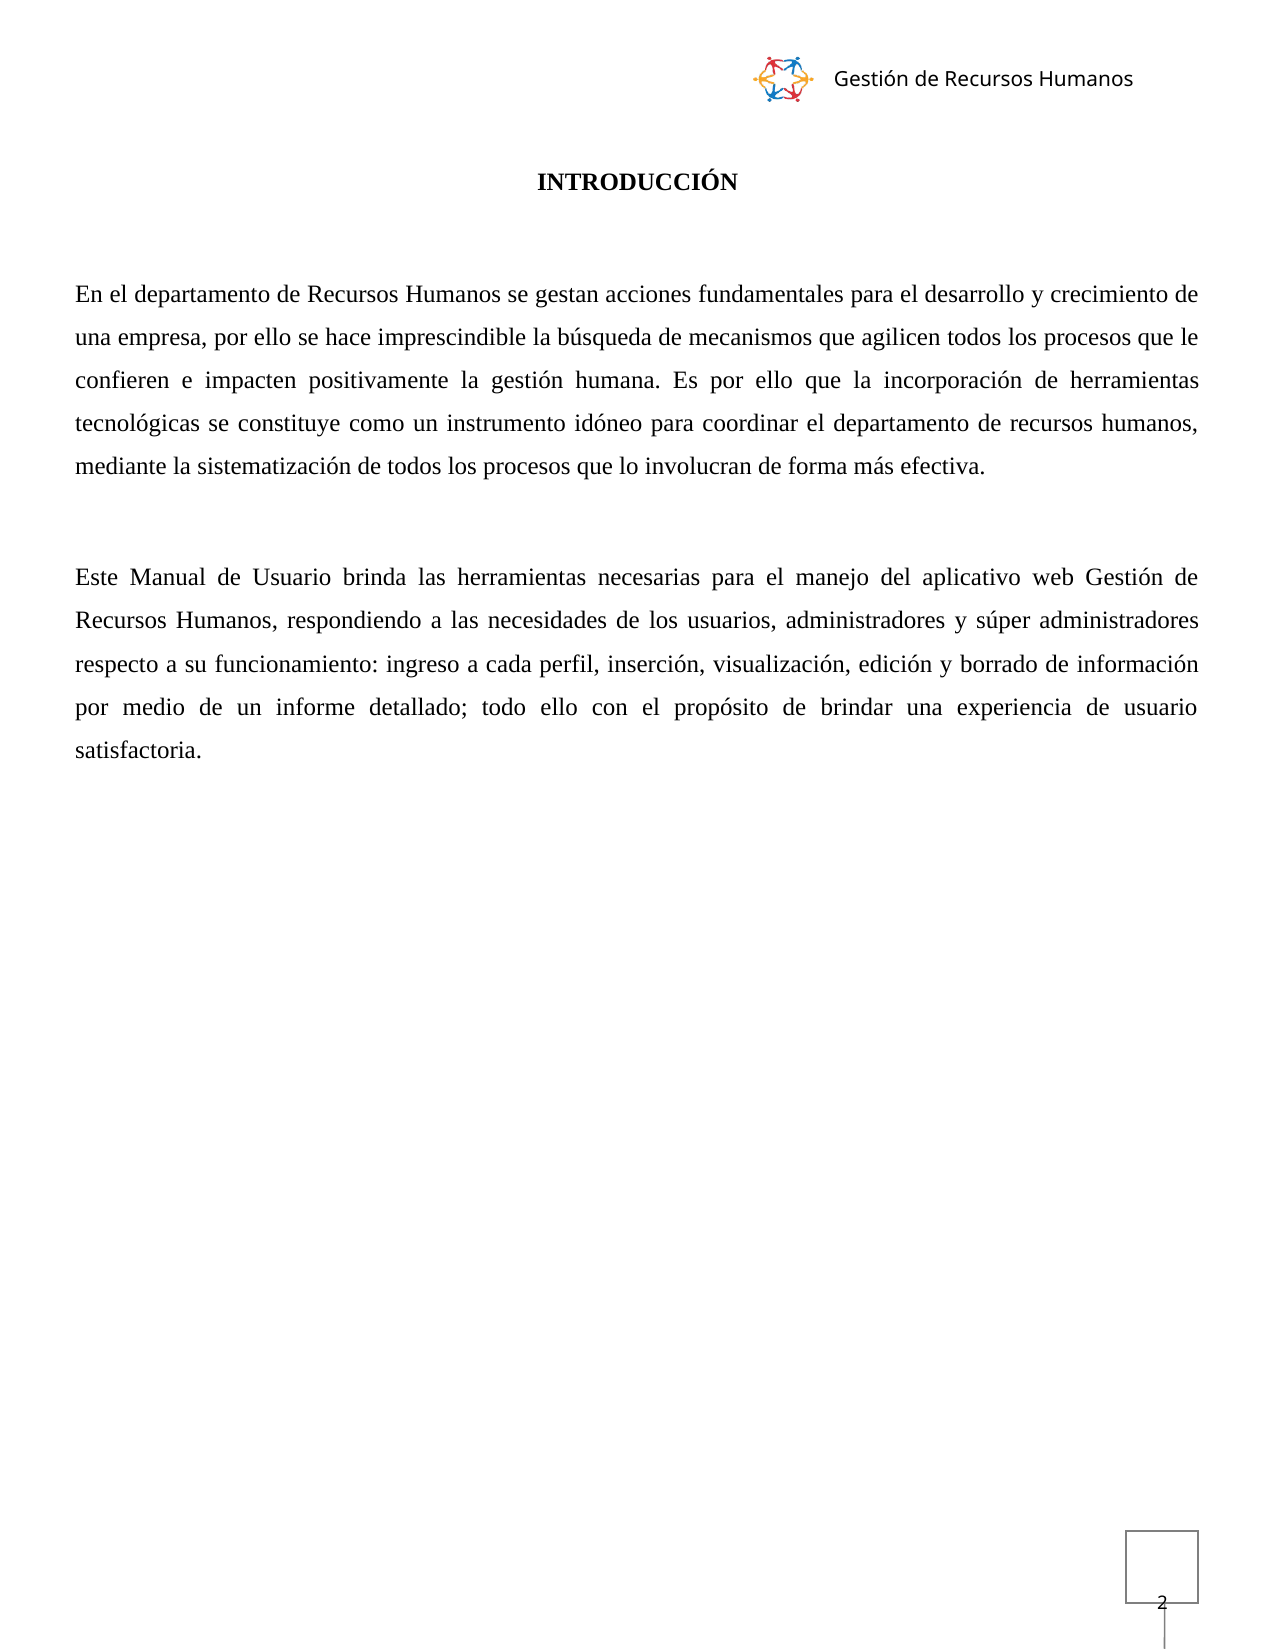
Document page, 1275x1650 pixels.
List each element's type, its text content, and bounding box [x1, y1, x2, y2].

text Este Manual de Usuario brinda las herramientas necesarias para el manejo del aplicativo web Gestión de Recursos Humanos, respondiendo a las necesidades de los usuarios, administradores y súper administradores respecto a su funcionamiento: ingreso a cada perfil, inserción, visualización, edición y borrado de información por medio de un informe detallado; todo ello con el propósito de brindar una experiencia de usuario satisfactoria. [75, 562, 1200, 764]
text INTRODUCCIÓN [75, 167, 1200, 196]
text En el departamento de Recursos Humanos se gestan acciones fundamentales para el desarrollo y crecimiento de una empresa, por ello se hace imprescindible la búsqueda de mecanismos que agilicen todos los procesos que le confieren e impacten positivamente la gestión humana. Es por ello que la incorporación de herramientas tecnológicas se constituye como un instrumento idóneo para coordinar el departamento de recursos humanos, mediante la sistematización de todos los procesos que lo involucran de forma más efectiva. [75, 279, 1200, 480]
picture [753, 51, 816, 108]
